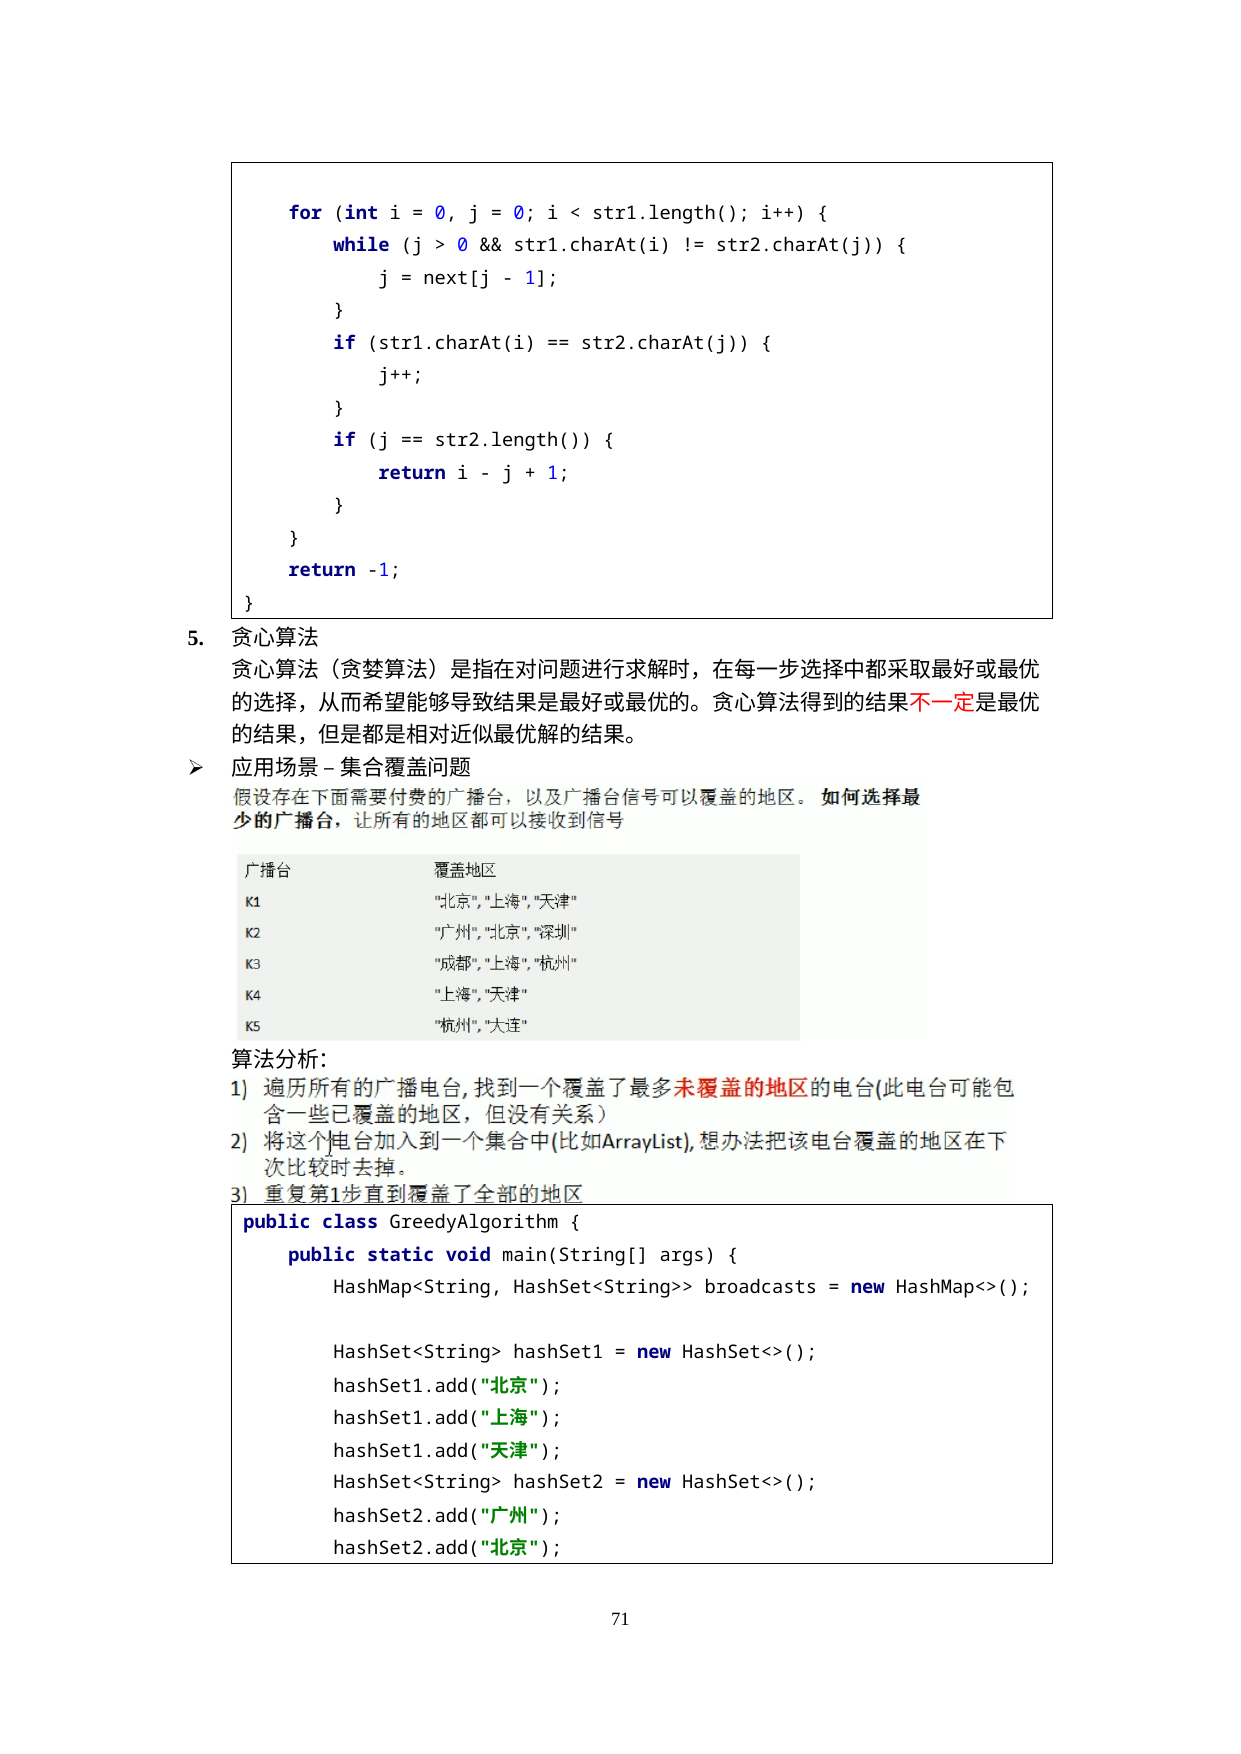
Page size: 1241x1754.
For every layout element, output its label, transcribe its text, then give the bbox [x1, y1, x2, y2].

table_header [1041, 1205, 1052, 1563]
list 贪心算法（贪婪算法）是指在对问题进行求解时，在每一步选择中都采取最好或最优的选择，从而希望能够导致结果是最好或最优的。贪心算法得到的结果不一定是最优的结果，但是都是相对近似最优解的结果。 [231, 652, 1053, 749]
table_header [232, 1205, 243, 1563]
picture [231, 782, 928, 1041]
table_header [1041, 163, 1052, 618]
list 算法分析： [231, 1042, 1053, 1074]
list 应用场景 – 集合覆盖问题 [187, 749, 1053, 782]
list 贪心算法 [187, 619, 1053, 652]
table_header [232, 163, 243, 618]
picture [231, 1075, 1017, 1203]
